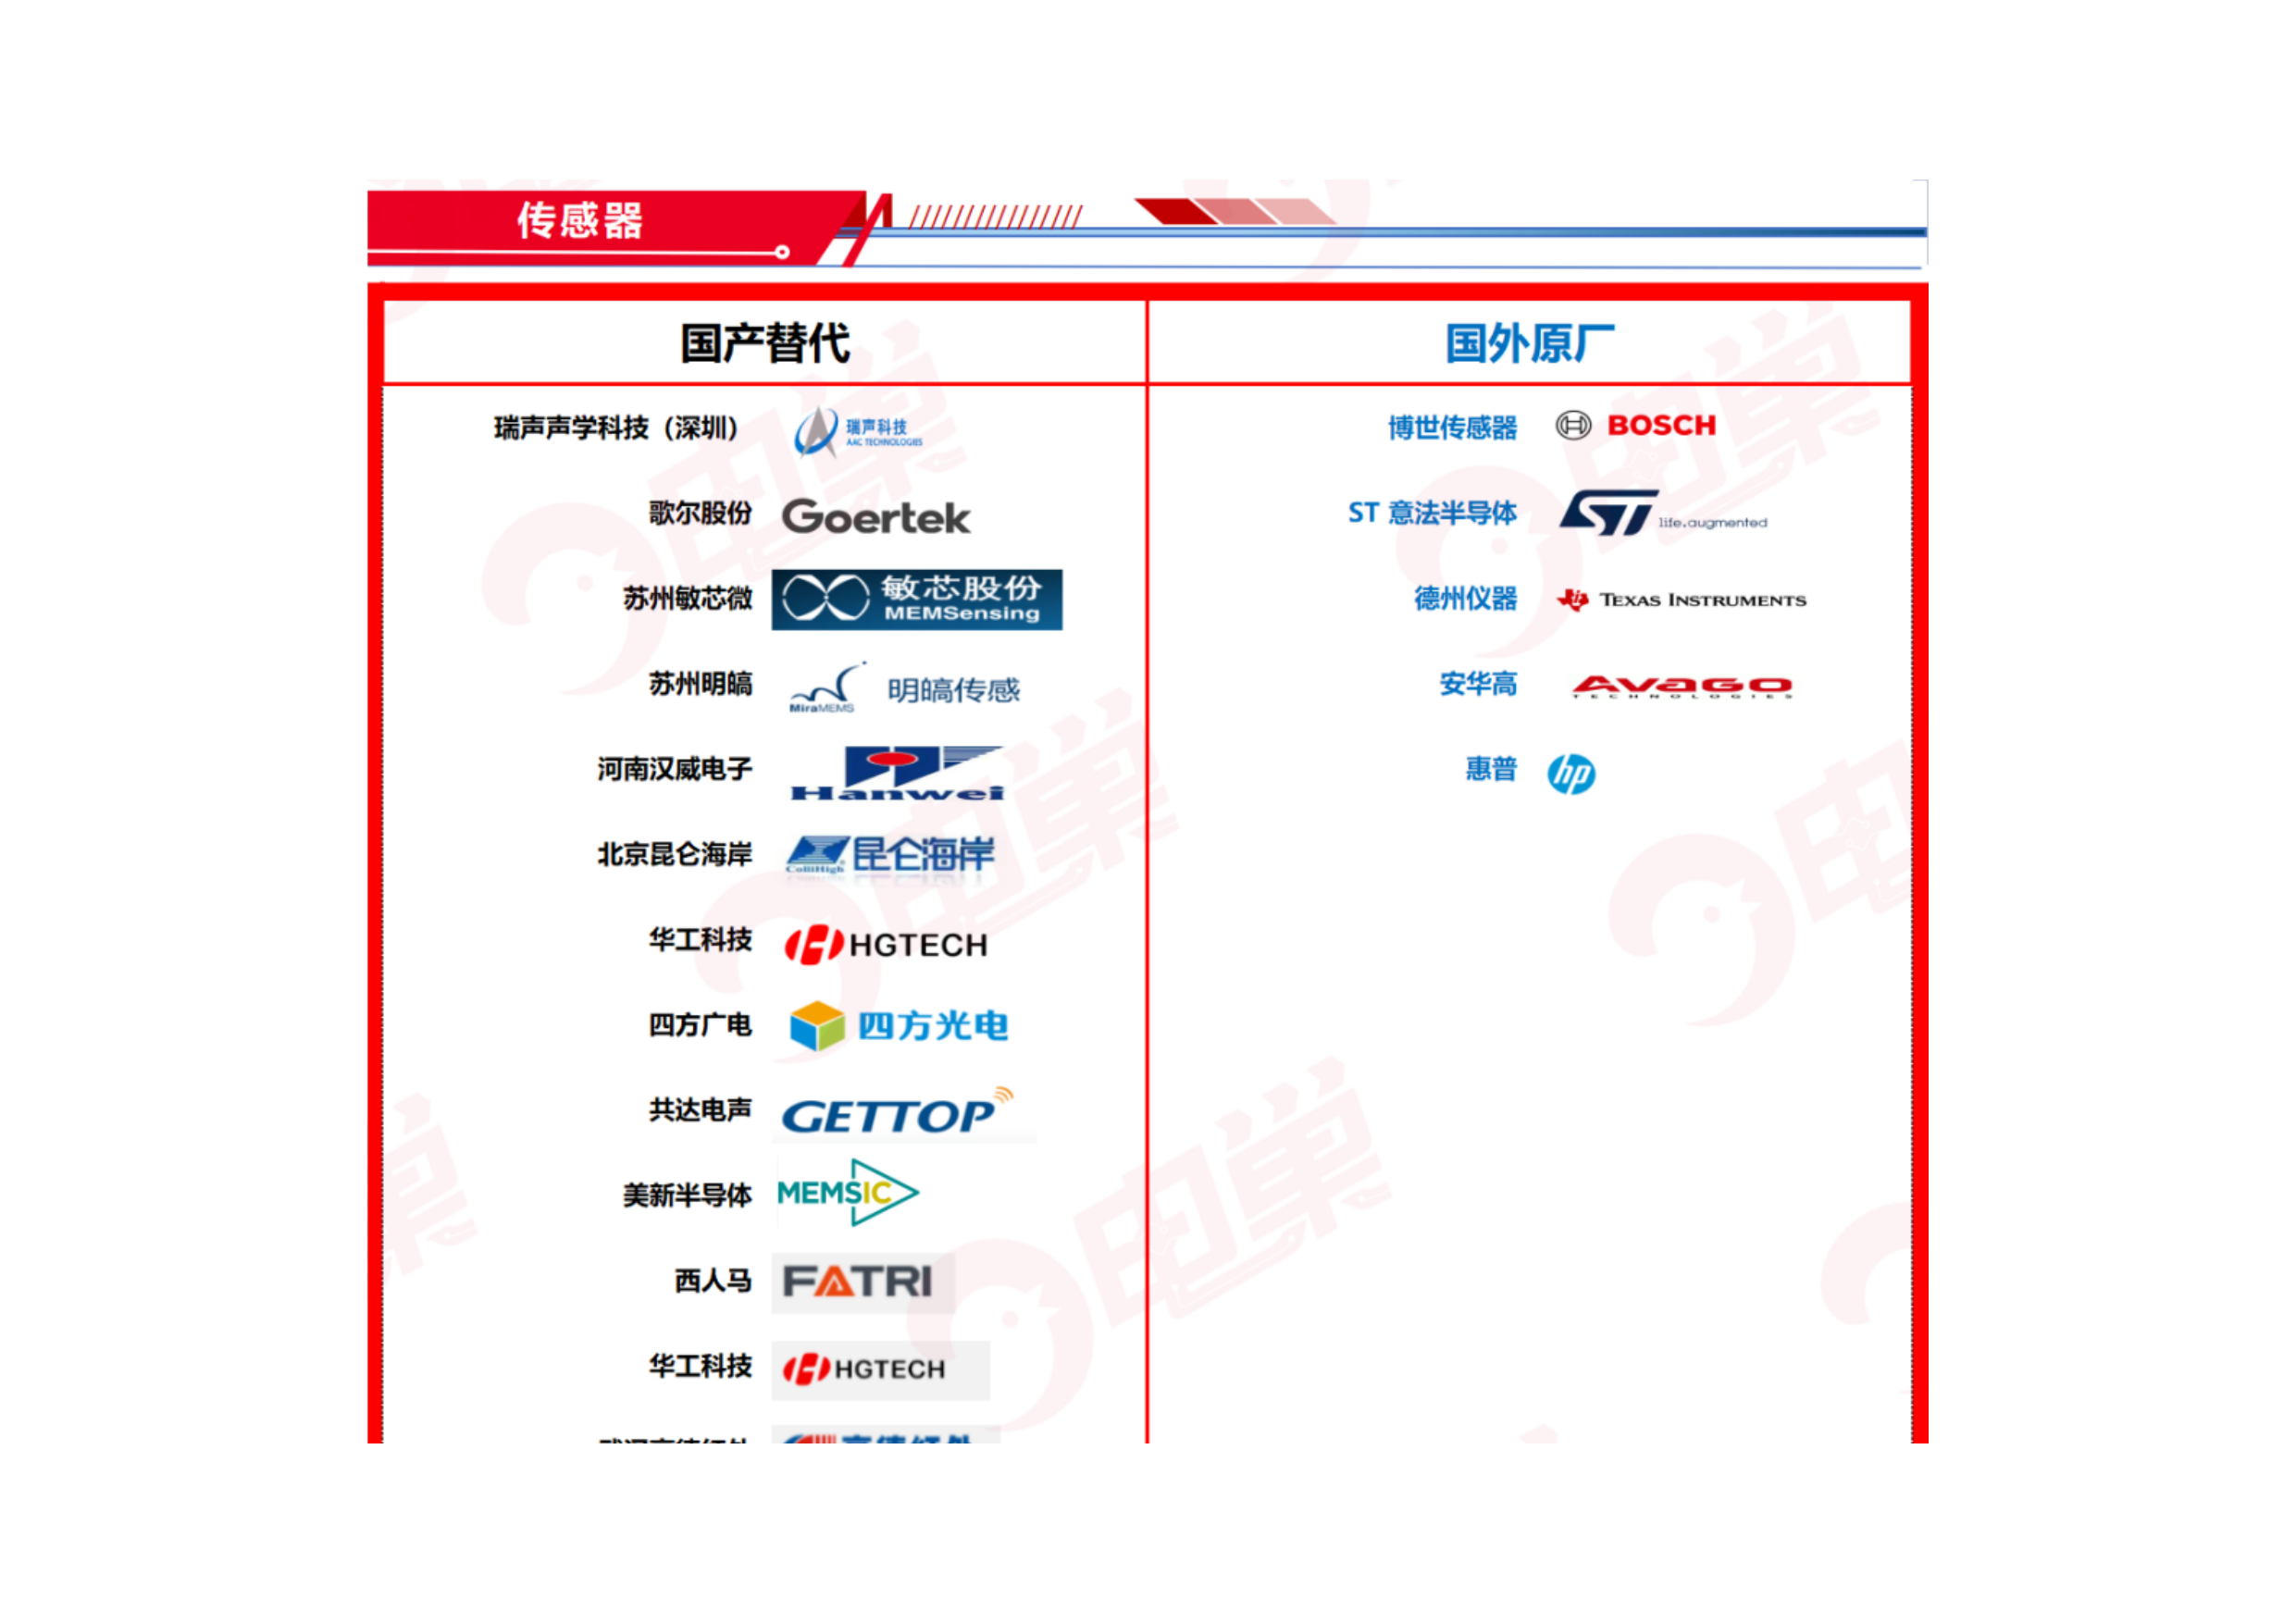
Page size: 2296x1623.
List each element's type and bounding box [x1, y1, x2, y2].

picture [366, 180, 1929, 1443]
